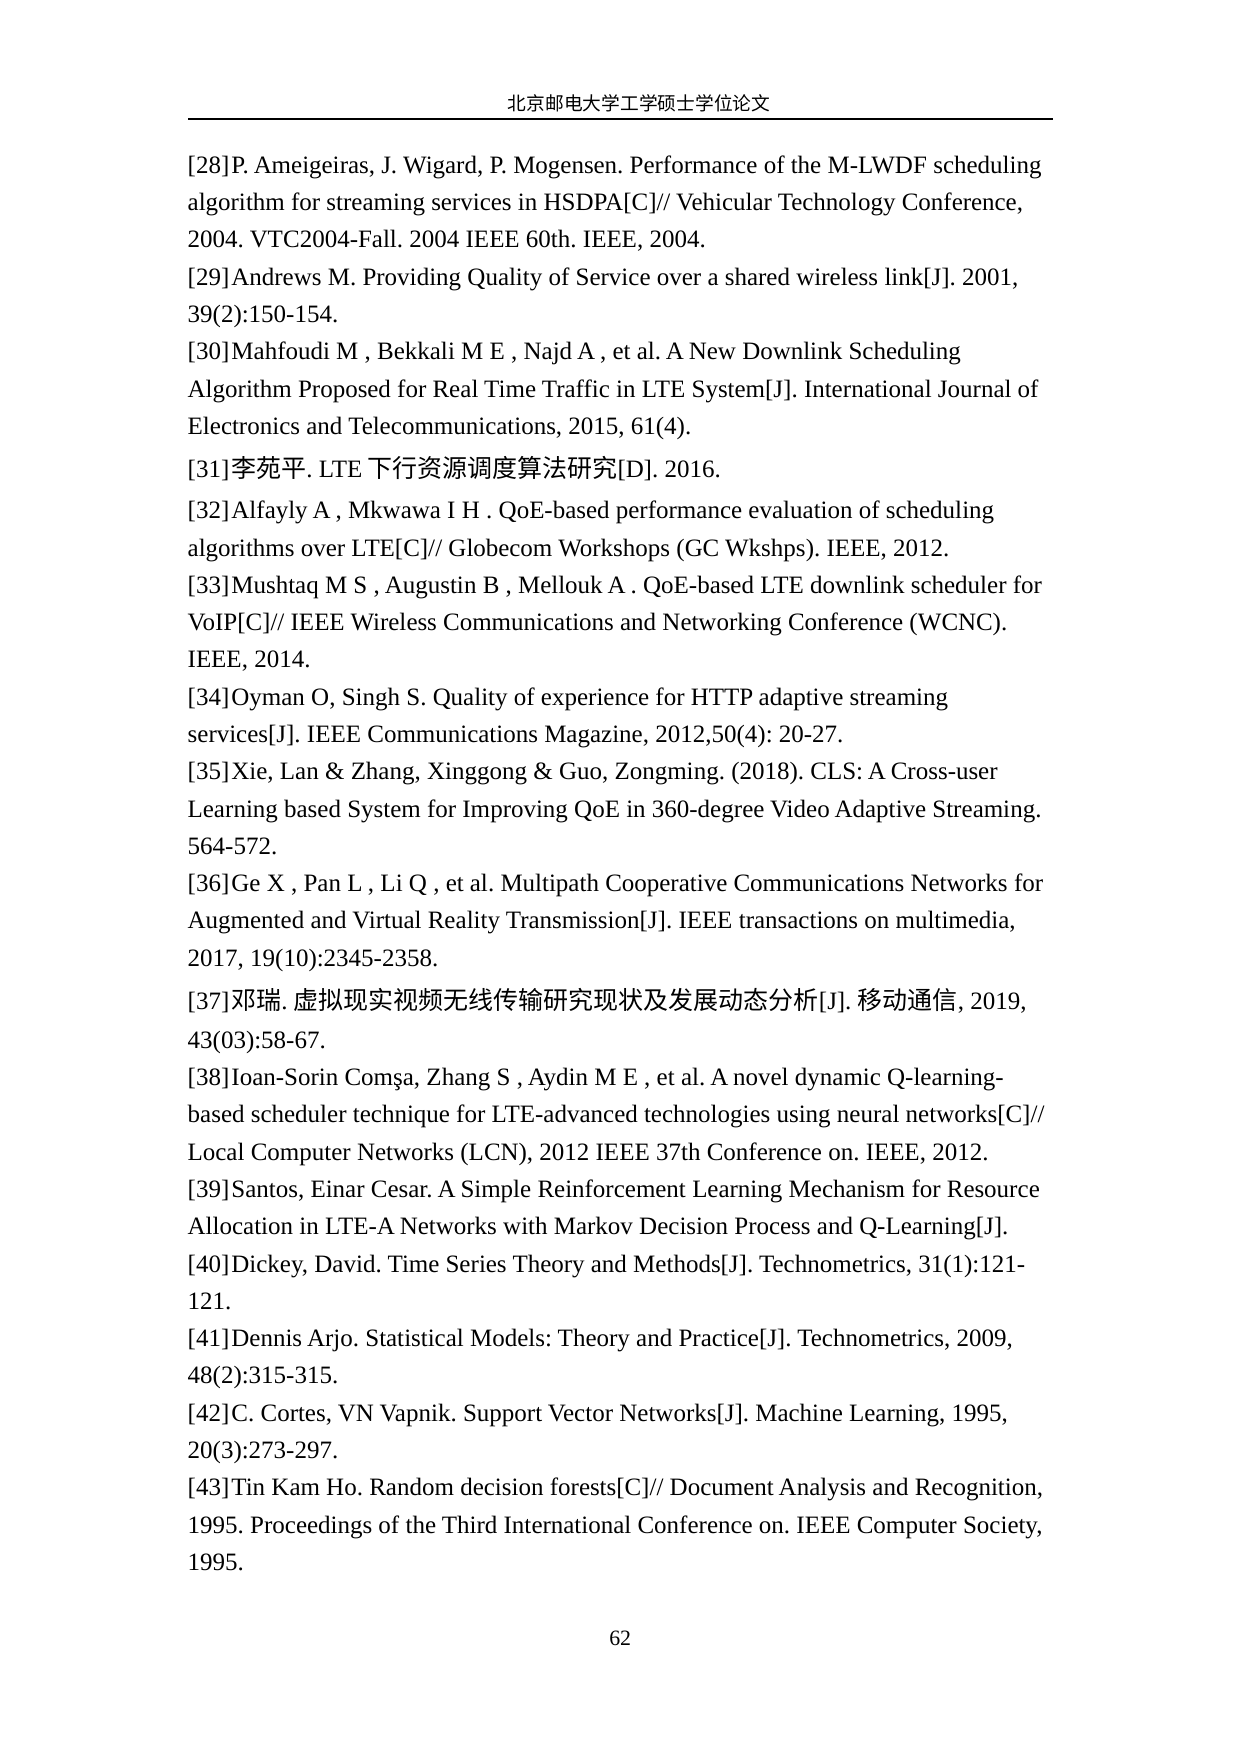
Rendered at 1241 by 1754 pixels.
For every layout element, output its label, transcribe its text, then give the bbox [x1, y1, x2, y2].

text 邓瑞. 虚拟现实视频无线传输研究现状及发展动态分析[J]. 移动通信, 2019, 43(03):58-67. [187, 980, 1053, 1054]
text P. Ameigeiras, J. Wigard, P. Mogensen. Performance of the M-LWDF scheduling algorithm for streaming services in HSDPA[C]// Vehicular Technology Conference, 2004. VTC2004-Fall. 2004 IEEE 60th. IEEE, 2004. [187, 150, 1053, 253]
text Dennis Arjo. Statistical Models: Theory and Practice[J]. Technometrics, 2009, 48(2):315-315. [187, 1323, 1053, 1389]
text C. Cortes, VN Vapnik. Support Vector Networks[J]. Machine Learning, 1995, 20(3):273-297. [187, 1398, 1053, 1464]
text Tin Kam Ho. Random decision forests[C]// Document Analysis and Recognition, 1995. Proceedings of the Third International Conference on. IEEE Computer Society, 1995. [187, 1472, 1053, 1576]
text Xie, Lan & Zhang, Xinggong & Guo, Zongming. (2018). CLS: A Cross-user Learning based System for Improving QoE in 360-degree Video Adaptive Streaming. 564-572. [187, 756, 1053, 860]
text Ioan-Sorin Comşa, Zhang S , Aydin M E , et al. A novel dynamic Q-learning-based scheduler technique for LTE-advanced technologies using neural networks[C]// Local Computer Networks (LCN), 2012 IEEE 37th Conference on. IEEE, 2012. [187, 1062, 1053, 1166]
text Dickey, David. Time Series Theory and Methods[J]. Technometrics, 31(1):121-121. [187, 1249, 1053, 1315]
text Andrews M. Providing Quality of Service over a shared wireless link[J]. 2001, 39(2):150-154. [187, 262, 1053, 328]
text Mahfoudi M , Bekkali M E , Najd A , et al. A New Downlink Scheduling Algorithm Proposed for Real Time Traffic in LTE System[J]. International Journal of Electronics and Telecommunications, 2015, 61(4). [187, 336, 1053, 440]
text Alfayly A , Mkwawa I H . QoE-based performance evaluation of scheduling algorithms over LTE[C]// Globecom Workshops (GC Wkshps). IEEE, 2012. [187, 495, 1053, 561]
text 李苑平. LTE下行资源调度算法研究[D]. 2016. [187, 448, 1053, 484]
text Santos, Einar Cesar. A Simple Reinforcement Learning Mechanism for Resource Allocation in LTE-A Networks with Markov Decision Process and Q-Learning[J]. [187, 1174, 1053, 1240]
text Mushtaq M S , Augustin B , Mellouk A . QoE-based LTE downlink scheduler for VoIP[C]// IEEE Wireless Communications and Networking Conference (WCNC). IEEE, 2014. [187, 570, 1053, 673]
text Ge X , Pan L , Li Q , et al. Multipath Cooperative Communications Networks for Augmented and Virtual Reality Transmission[J]. IEEE transactions on multimedia, 2017, 19(10):2345-2358. [187, 868, 1053, 972]
text Oyman O, Singh S. Quality of experience for HTTP adaptive streaming services[J]. IEEE Communications Magazine, 2012,50(4): 20-27. [187, 682, 1053, 748]
